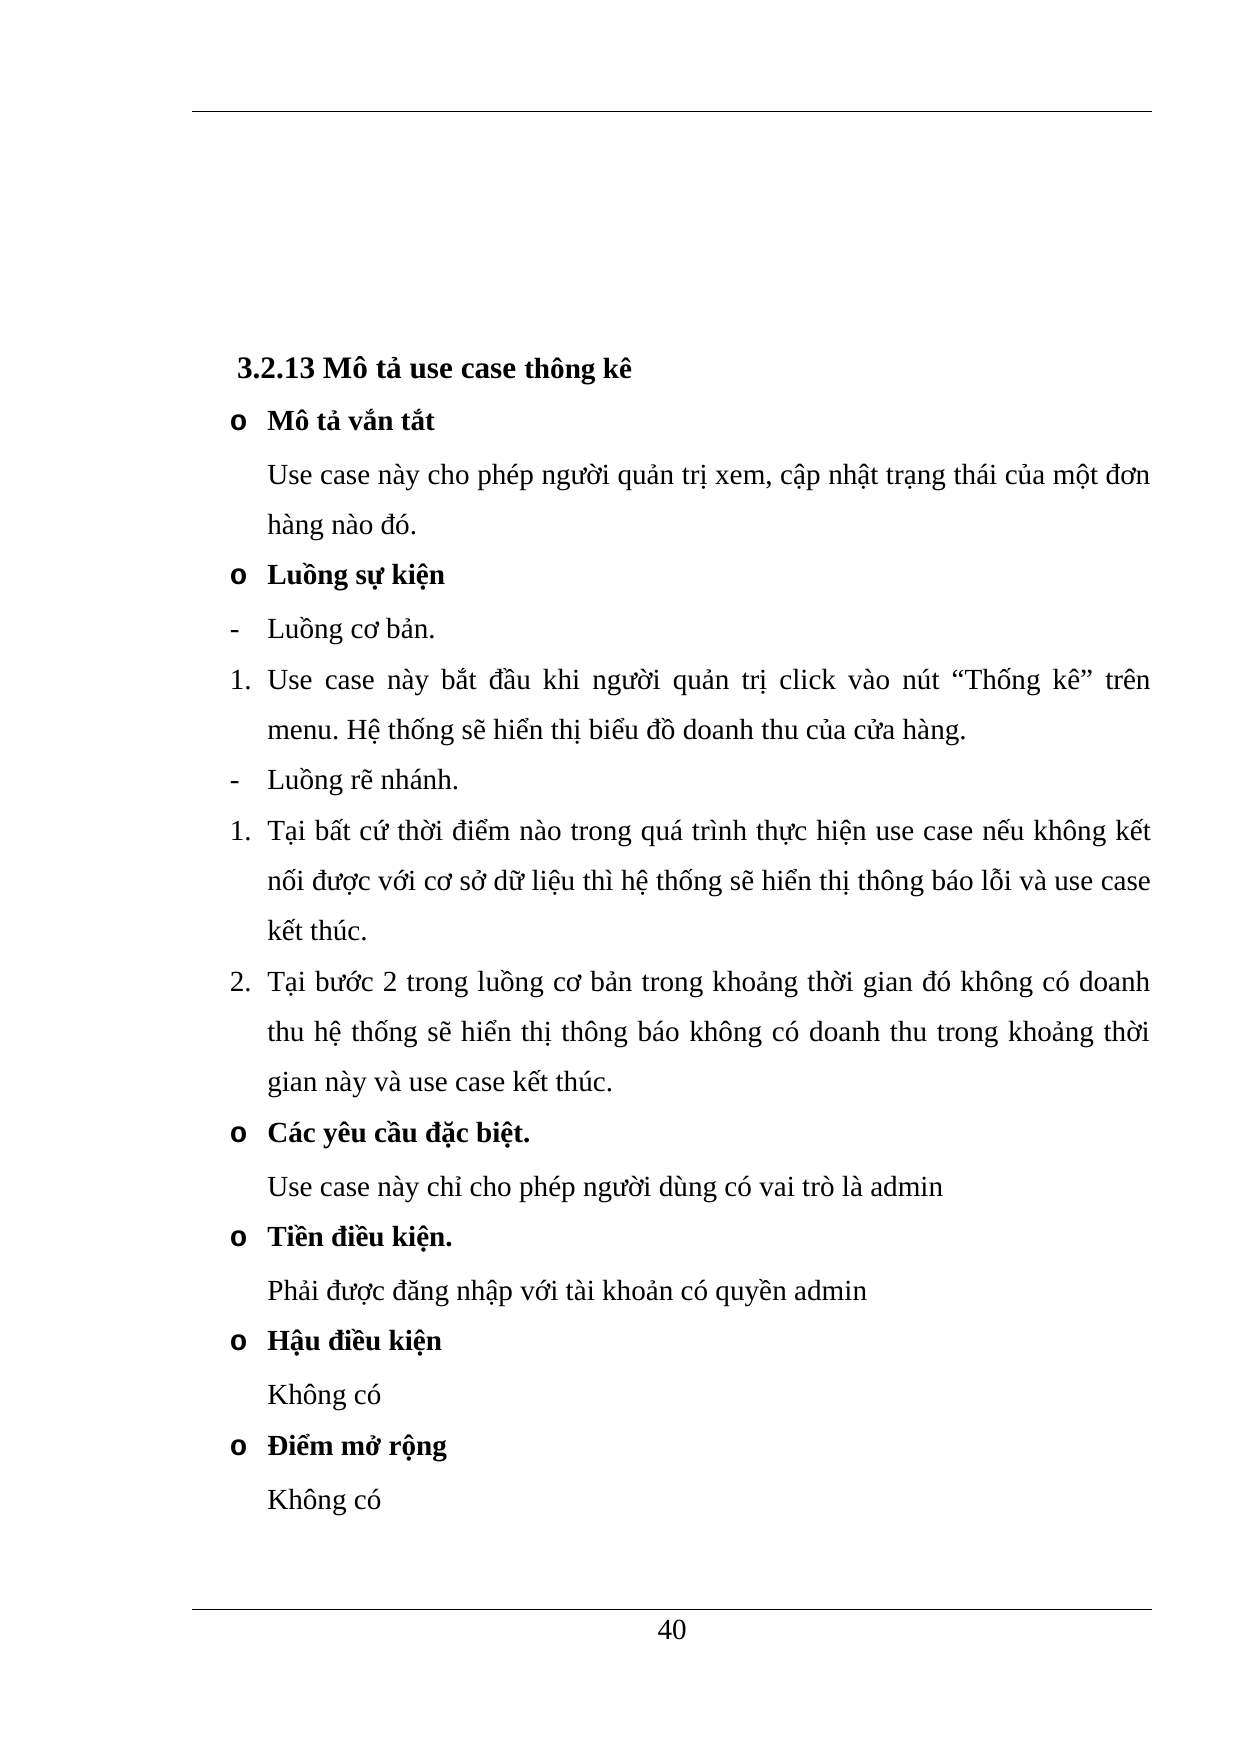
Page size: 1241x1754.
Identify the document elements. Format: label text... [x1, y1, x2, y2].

list Use case này bắt đầu khi người quản trị click vào nút “Thống kê” trên menu. Hệ thống sẽ hiển thị biểu đồ doanh thu của cửa hàng. [229, 662, 1152, 746]
list Điểm mở rộng [229, 1428, 1152, 1464]
list Tiền điều kiện. [229, 1219, 1152, 1255]
list Luồng sự kiện [229, 557, 1152, 593]
subtitle 3.2.13 Mô tả use case thông kê [237, 349, 1152, 385]
list Luồng rẽ nhánh. [229, 762, 1152, 796]
list Không có [267, 1482, 1152, 1515]
list Mô tả vắn tắt [229, 403, 1152, 439]
list Use case này chỉ cho phép người dùng có vai trò là admin [267, 1169, 1152, 1202]
list Phải được đăng nhập với tài khoản có quyền admin [267, 1273, 1152, 1307]
list Các yêu cầu đặc biệt. [229, 1115, 1152, 1151]
list Use case này cho phép người quản trị xem, cập nhật trạng thái của một đơn hàng nào đó. [267, 457, 1152, 541]
list Luồng cơ bản. [229, 612, 1152, 645]
list Hậu điều kiện [229, 1323, 1152, 1359]
list Tại bất cứ thời điểm nào trong quá trình thực hiện use case nếu không kết nối được với cơ sở dữ liệu thì hệ thống sẽ hiển thị thông báo lỗi và use case kết thúc. [229, 813, 1152, 947]
list Tại bước 2 trong luồng cơ bản trong khoảng thời gian đó không có doanh thu hệ thống sẽ hiển thị thông báo không có doanh thu trong khoảng thời gian này và use case kết thúc. [229, 964, 1152, 1098]
list Không có [267, 1377, 1152, 1411]
